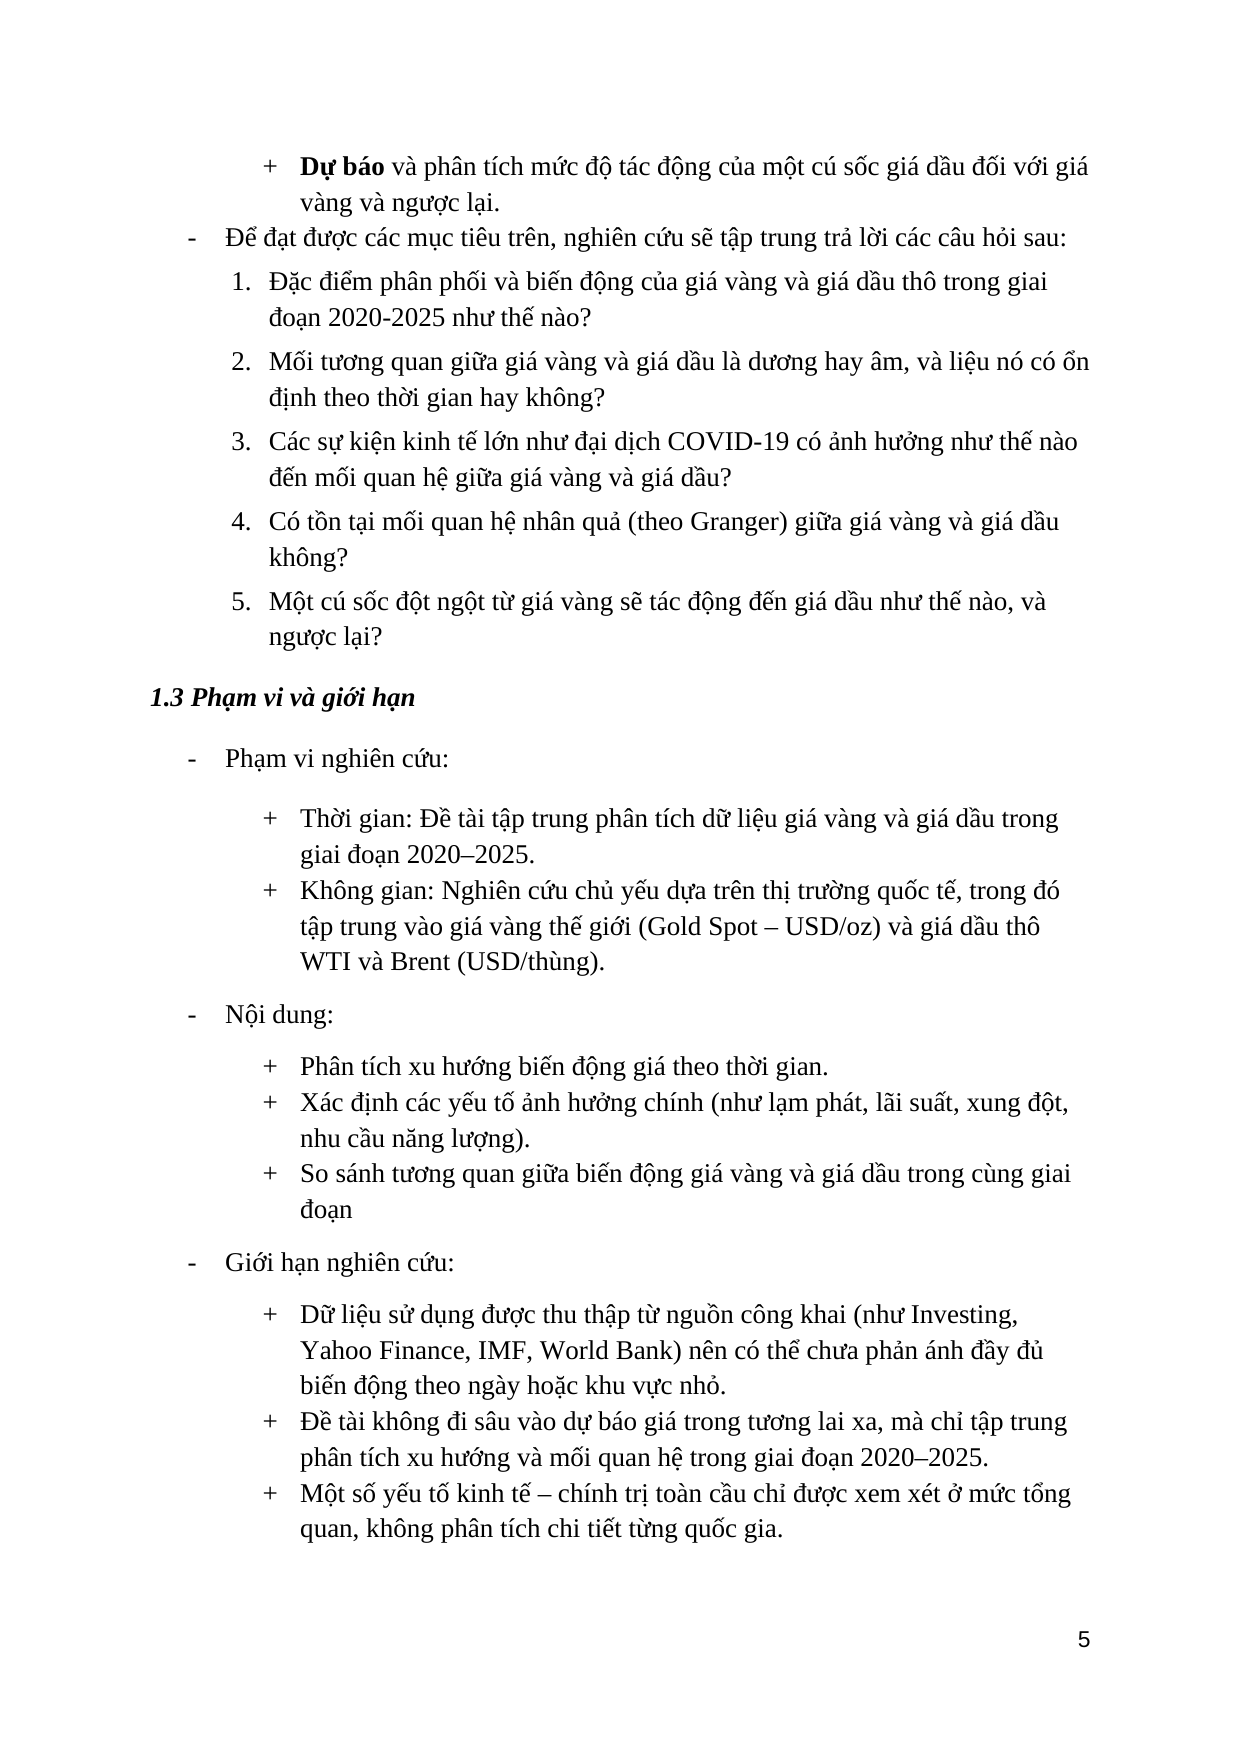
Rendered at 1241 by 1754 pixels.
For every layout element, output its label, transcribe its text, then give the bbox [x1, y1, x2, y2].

list Không gian: Nghiên cứu chủ yếu dựa trên thị trường quốc tế, trong đó tập trung vào giá vàng thế giới (Gold Spot – USD/oz) và giá dầu thô WTI và Brent (USD/thùng). [262, 874, 1090, 977]
list Mối tương quan giữa giá vàng và giá dầu là dương hay âm, và liệu nó có ổn định theo thời gian hay không? [231, 345, 1090, 412]
list Có tồn tại mối quan hệ nhân quả (theo Granger) giữa giá vàng và giá dầu không? [231, 505, 1090, 572]
list Phân tích xu hướng biến động giá theo thời gian. [262, 1050, 1090, 1081]
subtitle 1.3 Phạm vi và giới hạn [150, 681, 1090, 712]
list Dữ liệu sử dụng được thu thập từ nguồn công khai (như Investing, Yahoo Finance, IMF, World Bank) nên có thể chưa phản ánh đầy đủ biến động theo ngày hoặc khu vực nhỏ. [262, 1298, 1090, 1401]
list Xác định các yếu tố ảnh hưởng chính (như lạm phát, lãi suất, xung đột, nhu cầu năng lượng). [262, 1086, 1090, 1153]
list Các sự kiện kinh tế lớn như đại dịch COVID-19 có ảnh hưởng như thế nào đến mối quan hệ giữa giá vàng và giá dầu? [231, 425, 1090, 492]
list Đặc điểm phân phối và biến động của giá vàng và giá dầu thô trong giai đoạn 2020-2025 như thế nào? [231, 266, 1090, 332]
list Một số yếu tố kinh tế – chính trị toàn cầu chỉ được xem xét ở mức tổng quan, không phân tích chi tiết từng quốc gia. [262, 1477, 1090, 1543]
list Một cú sốc đột ngột từ giá vàng sẽ tác động đến giá dầu như thế nào, và ngược lại? [231, 585, 1090, 652]
list Dự báo và phân tích mức độ tác động của một cú sốc giá dầu đối với giá vàng và ngược lại. [262, 150, 1090, 217]
list So sánh tương quan giữa biến động giá vàng và giá dầu trong cùng giai đoạn [262, 1157, 1090, 1224]
list Để đạt được các mục tiêu trên, nghiên cứu sẽ tập trung trả lời các câu hỏi sau: [187, 221, 1090, 253]
list Nội dung: [187, 998, 1090, 1029]
list Đề tài không đi sâu vào dự báo giá trong tương lai xa, mà chỉ tập trung phân tích xu hướng và mối quan hệ trong giai đoạn 2020–2025. [262, 1405, 1090, 1472]
list Phạm vi nghiên cứu: [187, 742, 1090, 773]
list Giới hạn nghiên cứu: [187, 1246, 1090, 1277]
list Thời gian: Đề tài tập trung phân tích dữ liệu giá vàng và giá dầu trong giai đoạn 2020–2025. [262, 803, 1090, 869]
